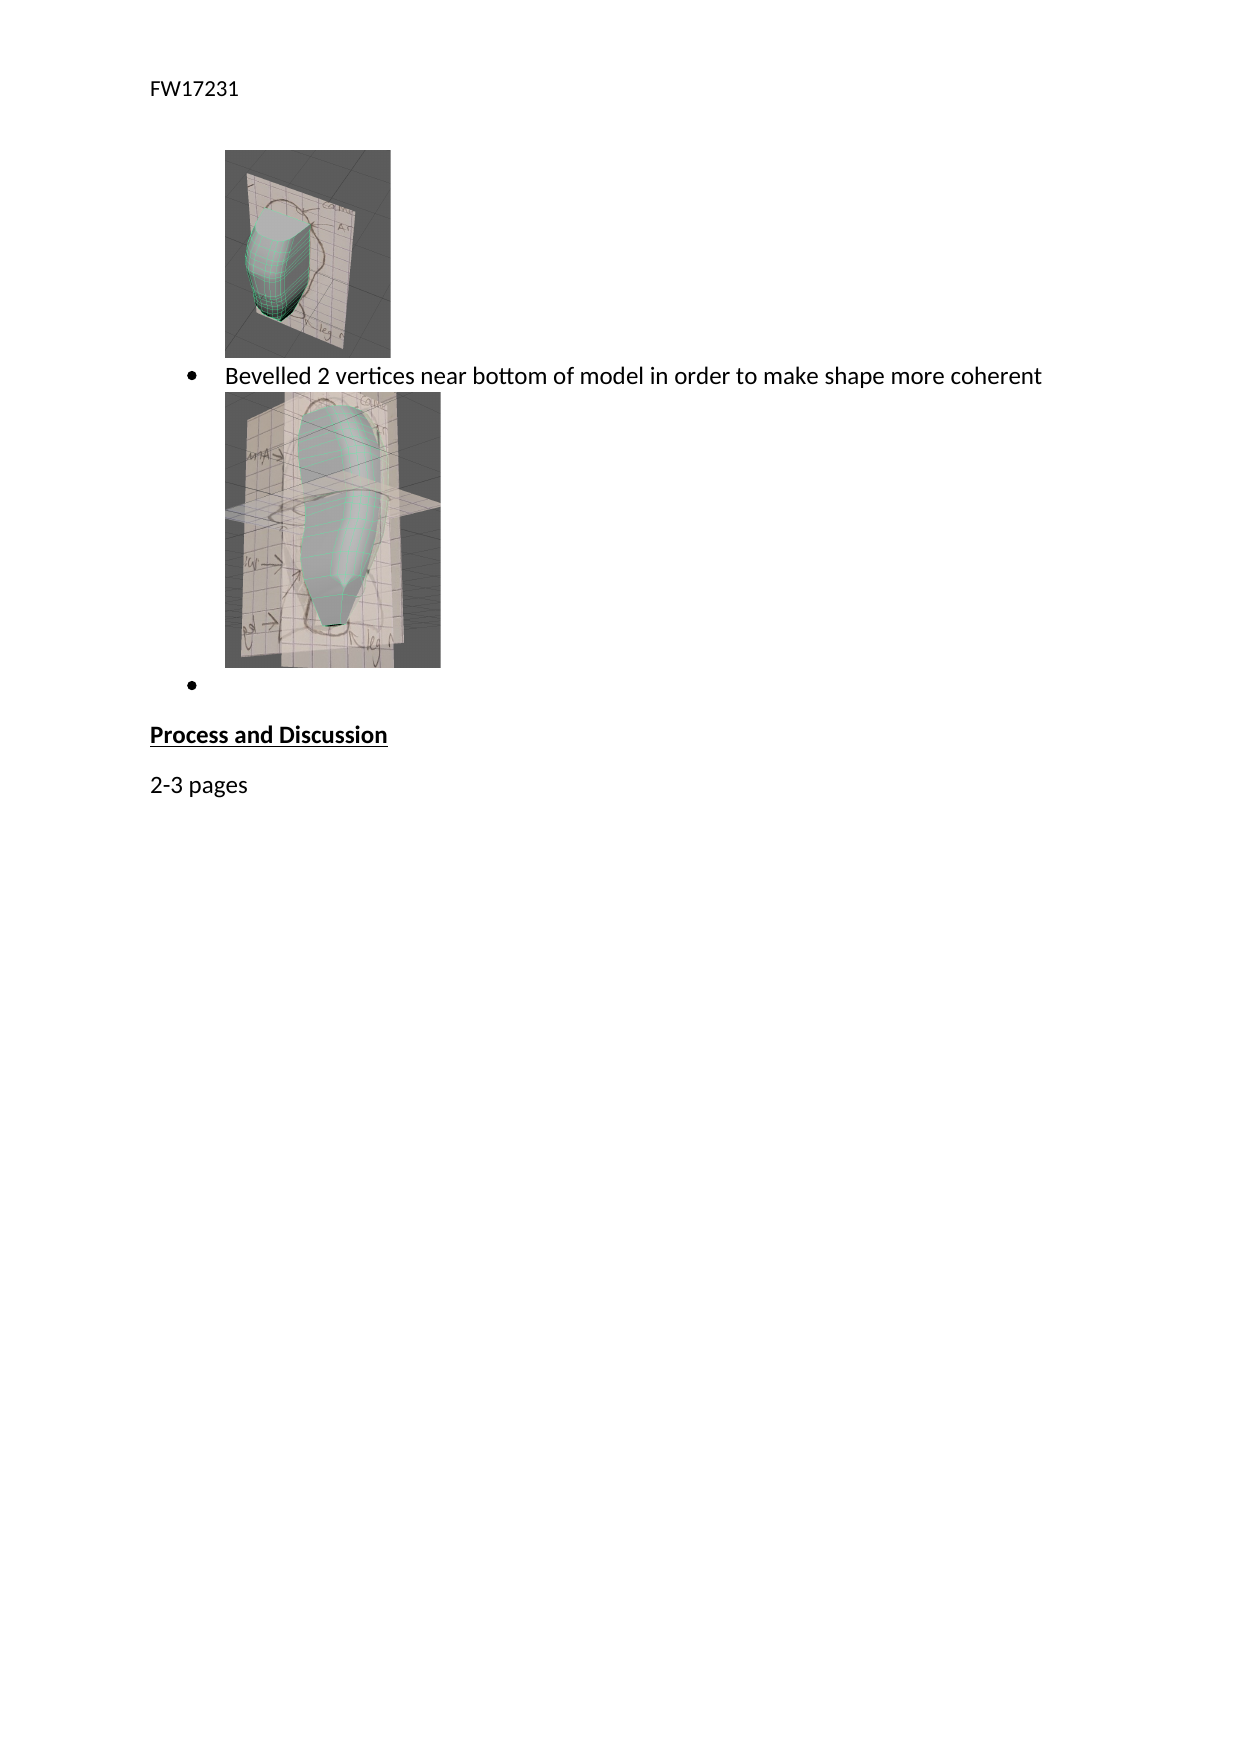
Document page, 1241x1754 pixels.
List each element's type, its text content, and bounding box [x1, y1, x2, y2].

text 2-3 pages [150, 769, 1090, 800]
picture [225, 150, 391, 358]
text Process and Discussion [150, 720, 1090, 750]
picture [225, 392, 441, 668]
list Bevelled 2 vertices near bottom of model in order to make shape more coherent [187, 360, 1090, 391]
